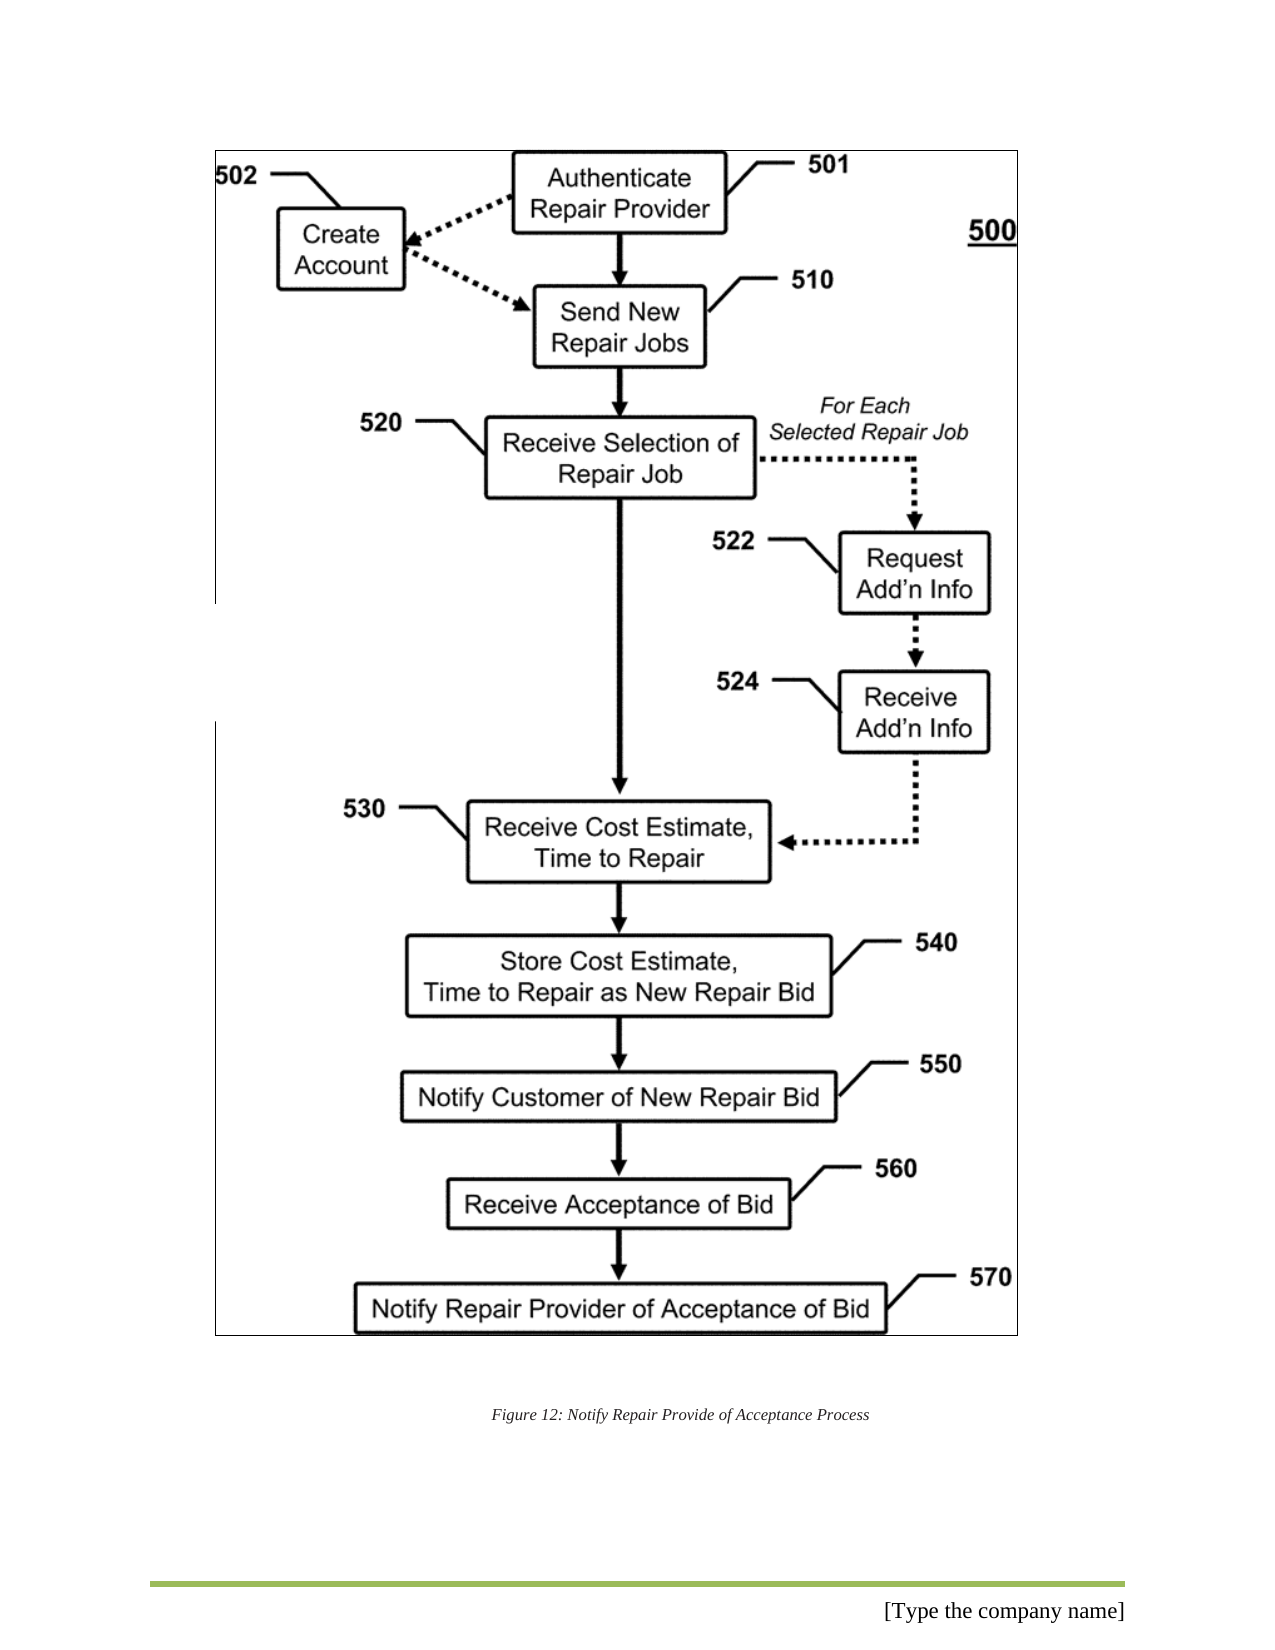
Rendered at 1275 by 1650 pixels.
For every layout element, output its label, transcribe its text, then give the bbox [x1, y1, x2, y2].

picture [216, 151, 1017, 1335]
text Figure 12: Notify Repair Provide of Acceptance Process [491, 1404, 1125, 1424]
